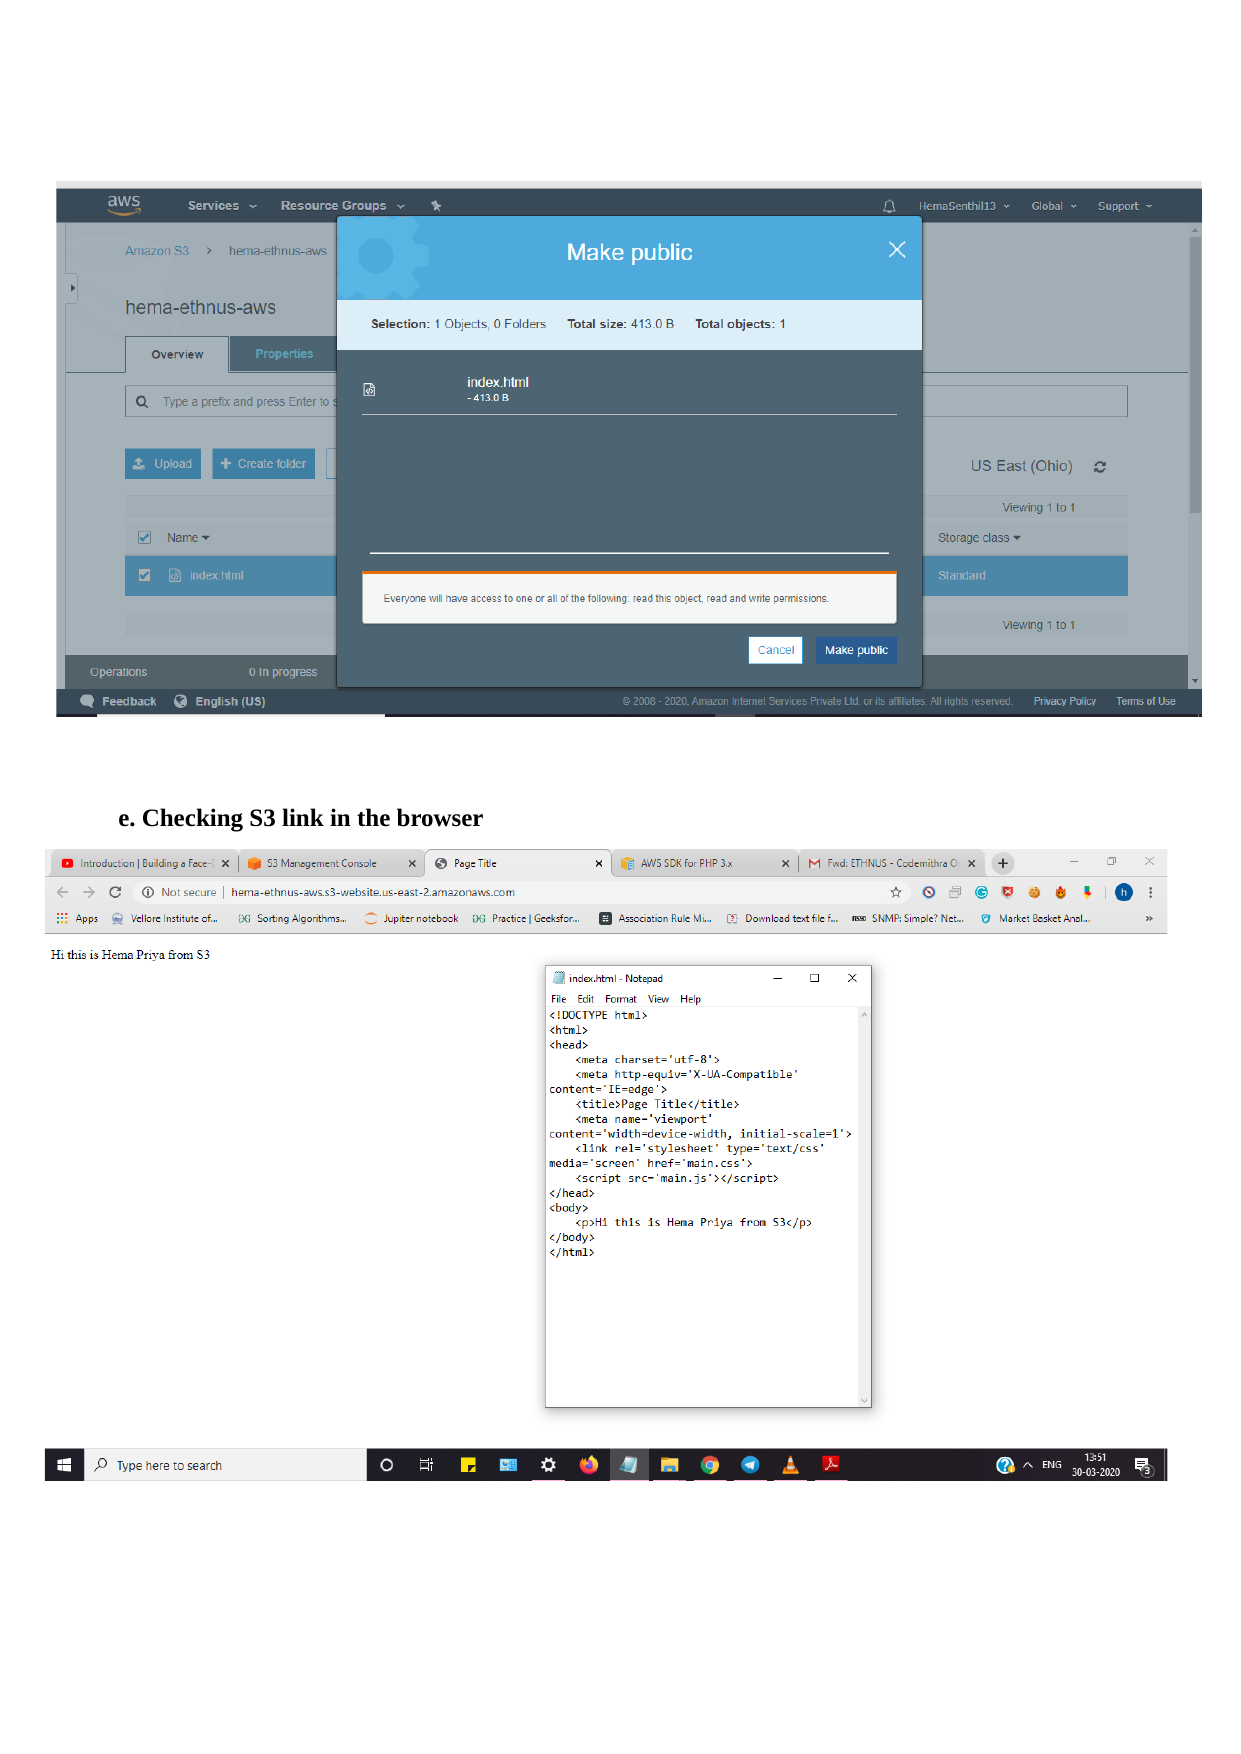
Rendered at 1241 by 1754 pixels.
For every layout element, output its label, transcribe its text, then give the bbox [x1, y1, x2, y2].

text e. Checking S3 link in the browser [118, 803, 1122, 832]
picture [44, 849, 1168, 1481]
picture [56, 181, 1202, 717]
